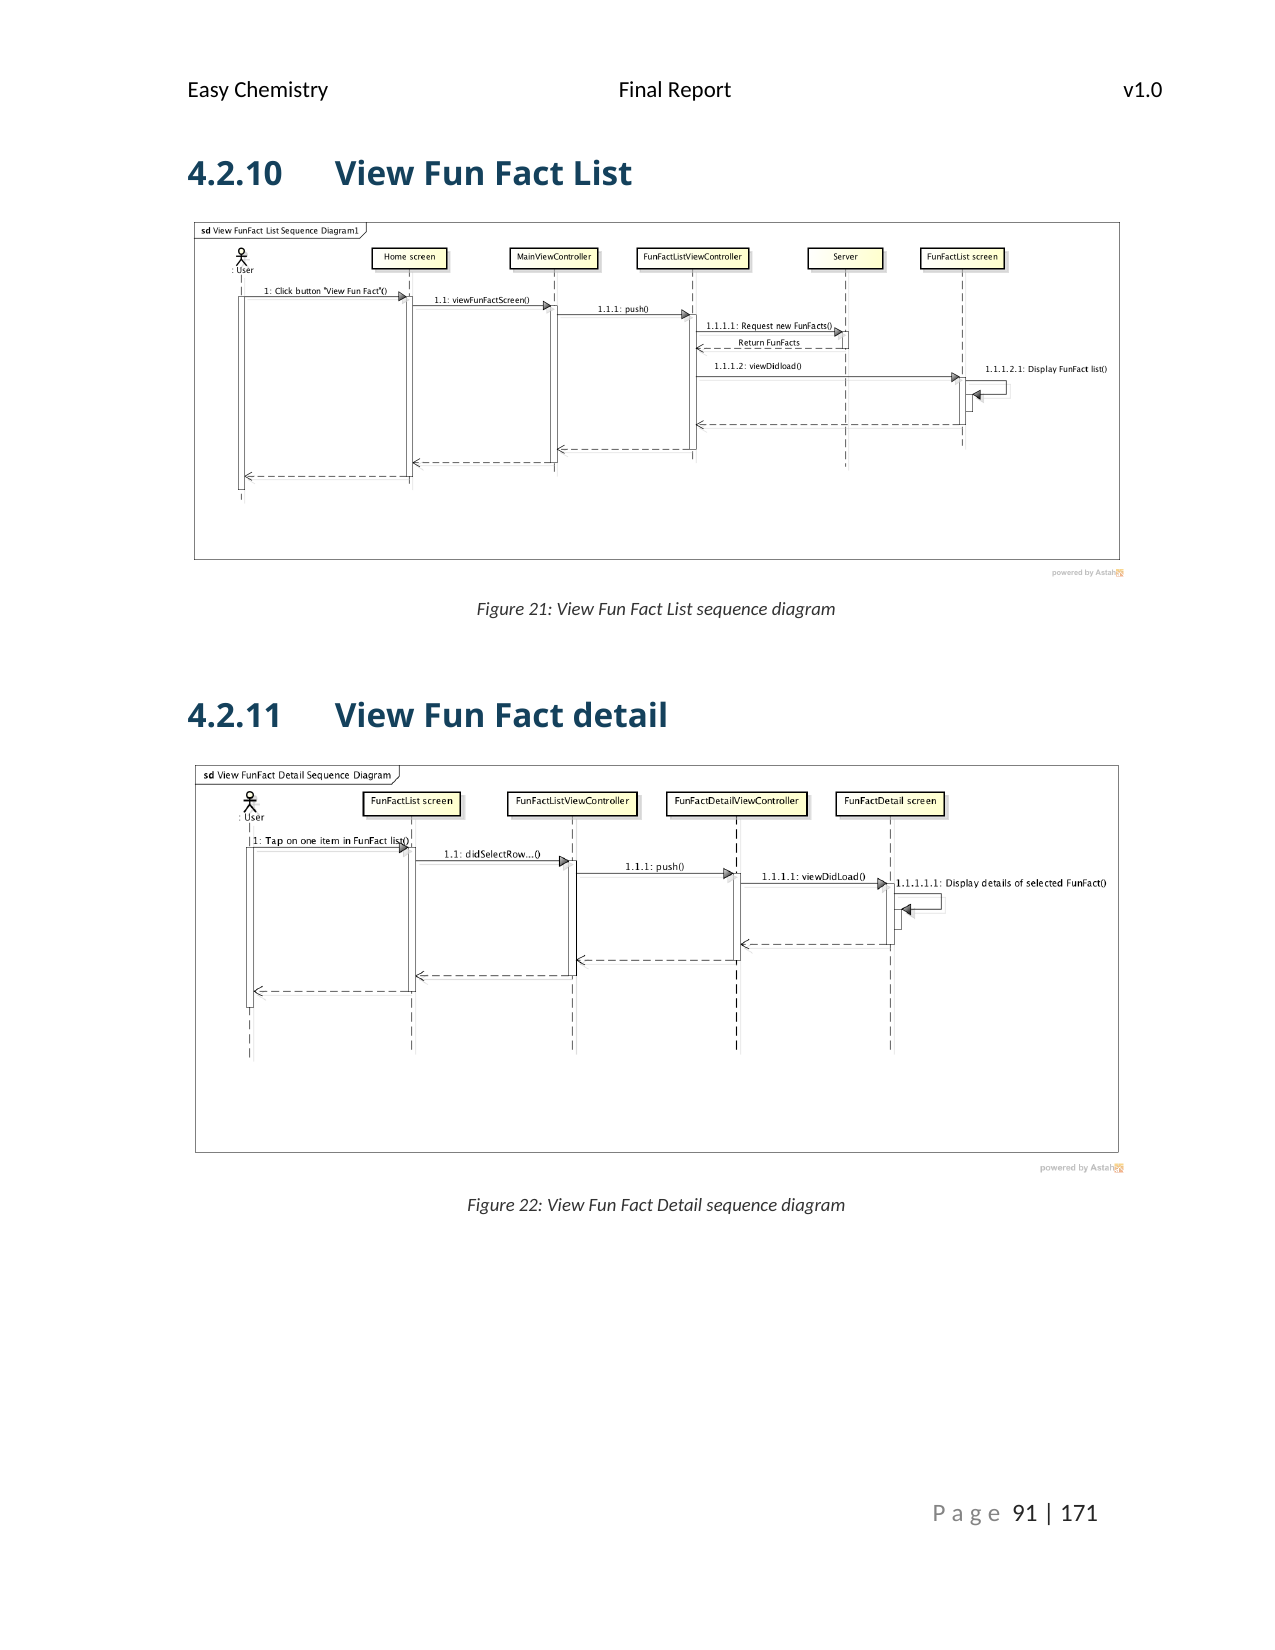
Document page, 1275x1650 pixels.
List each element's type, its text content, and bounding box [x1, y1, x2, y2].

picture [187, 215, 1125, 579]
subtitle View Fun Fact List [187, 150, 1125, 195]
picture [187, 757, 1125, 1175]
subtitle View Fun Fact detail [187, 692, 1125, 738]
